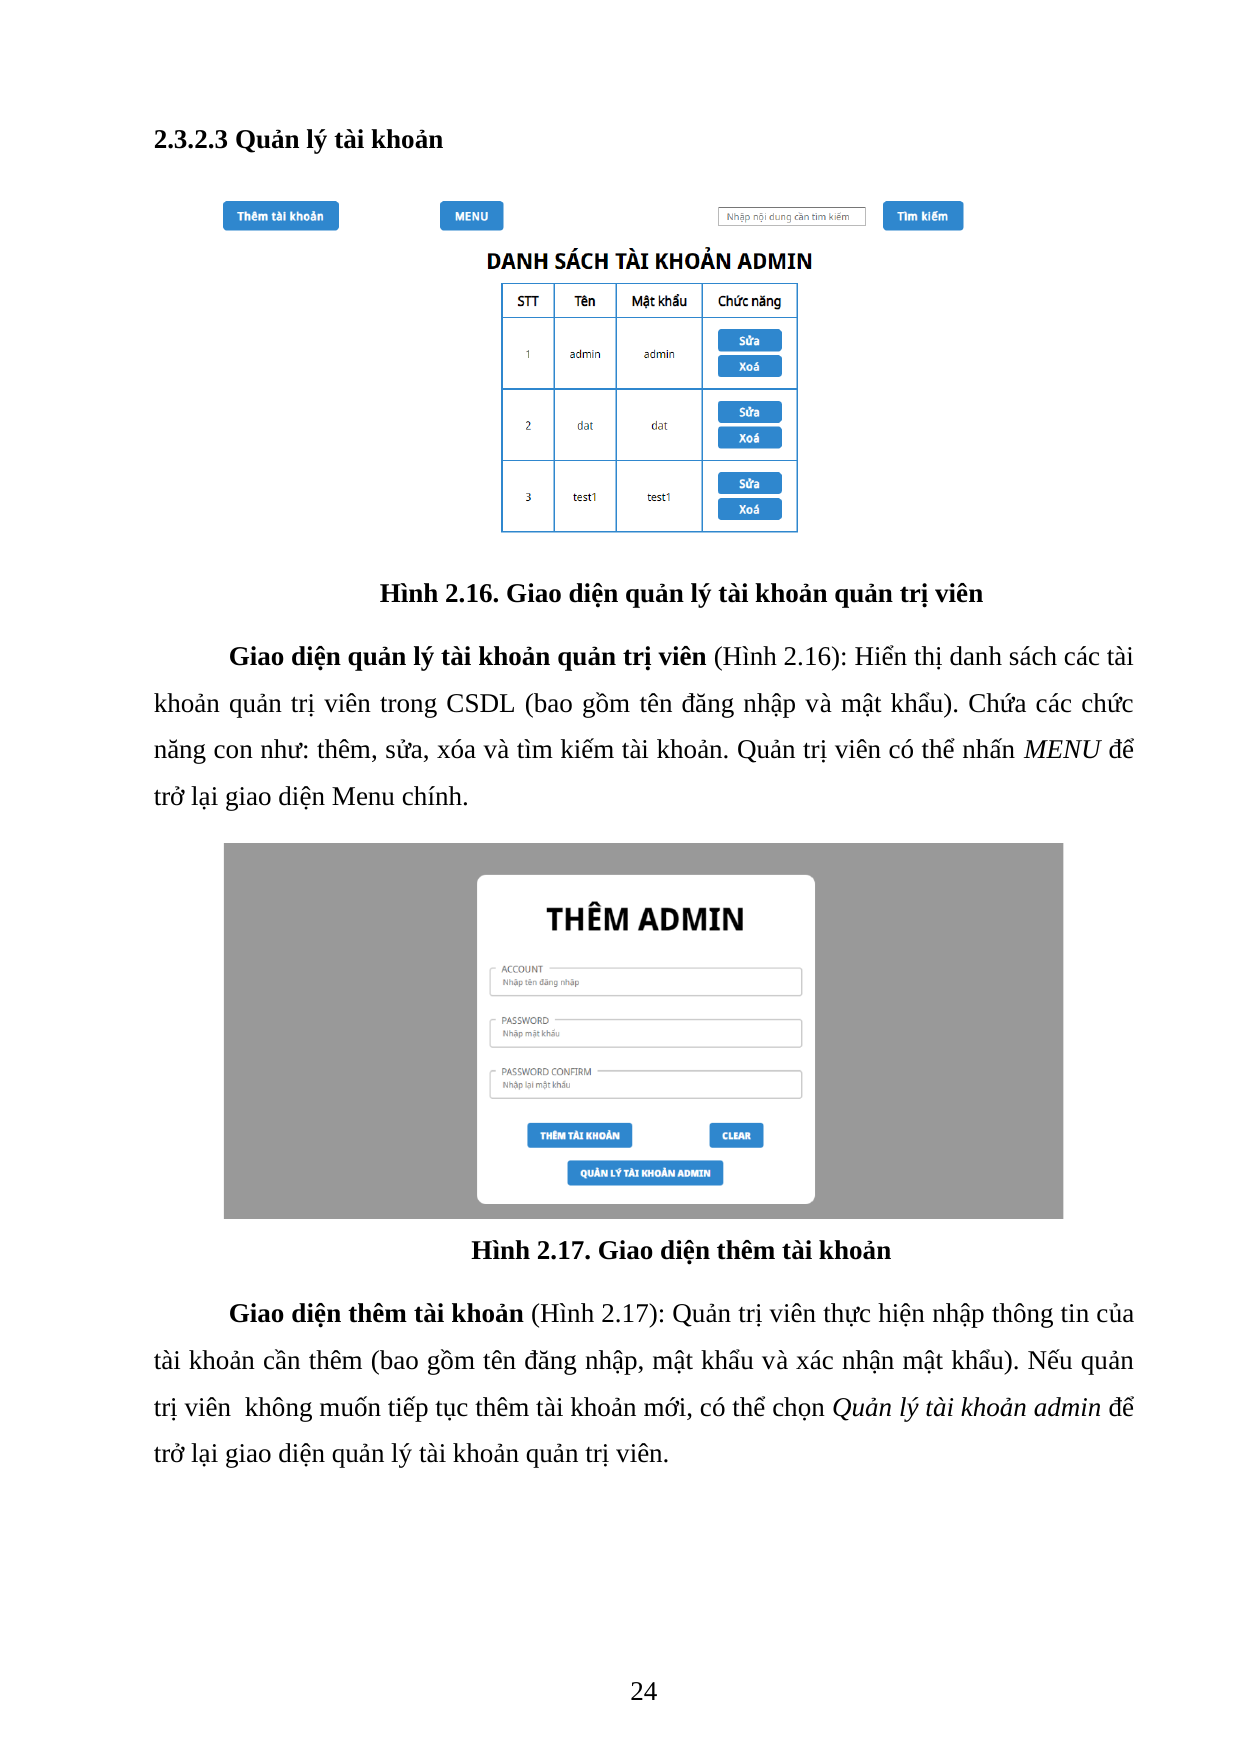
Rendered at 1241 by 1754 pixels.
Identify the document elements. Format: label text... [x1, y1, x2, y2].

picture [153, 186, 1145, 562]
text Giao diện quản lý tài khoản quản trị viên (Hình 2.16): Hiển thị danh sách các tài khoản quản trị viên trong CSDL (bao gồm tên đăng nhập và mật khẩu). Chứa các chức năng con như: thêm, sửa, xóa và tìm kiếm tài khoản. Quản trị viên có thể nhấn MENU để trở lại giao diện Menu chính. [153, 640, 1134, 811]
picture [223, 843, 1064, 1219]
text Hình 2.16. Giao diện quản lý tài khoản quản trị viên [228, 577, 1134, 608]
list Quản lý tài khoản [153, 123, 1134, 154]
text Giao diện thêm tài khoản (Hình 2.17): Quản trị viên thực hiện nhập thông tin của tài khoản cần thêm (bao gồm tên đăng nhập, mật khẩu và xác nhận mật khẩu). Nếu quản trị viên không muốn tiếp tục thêm tài khoản mới, có thể chọn Quản lý tài khoản admin để trở lại giao diện quản lý tài khoản quản trị viên. [153, 1297, 1134, 1468]
text Hình 2.17. Giao diện thêm tài khoản [228, 1234, 1134, 1265]
